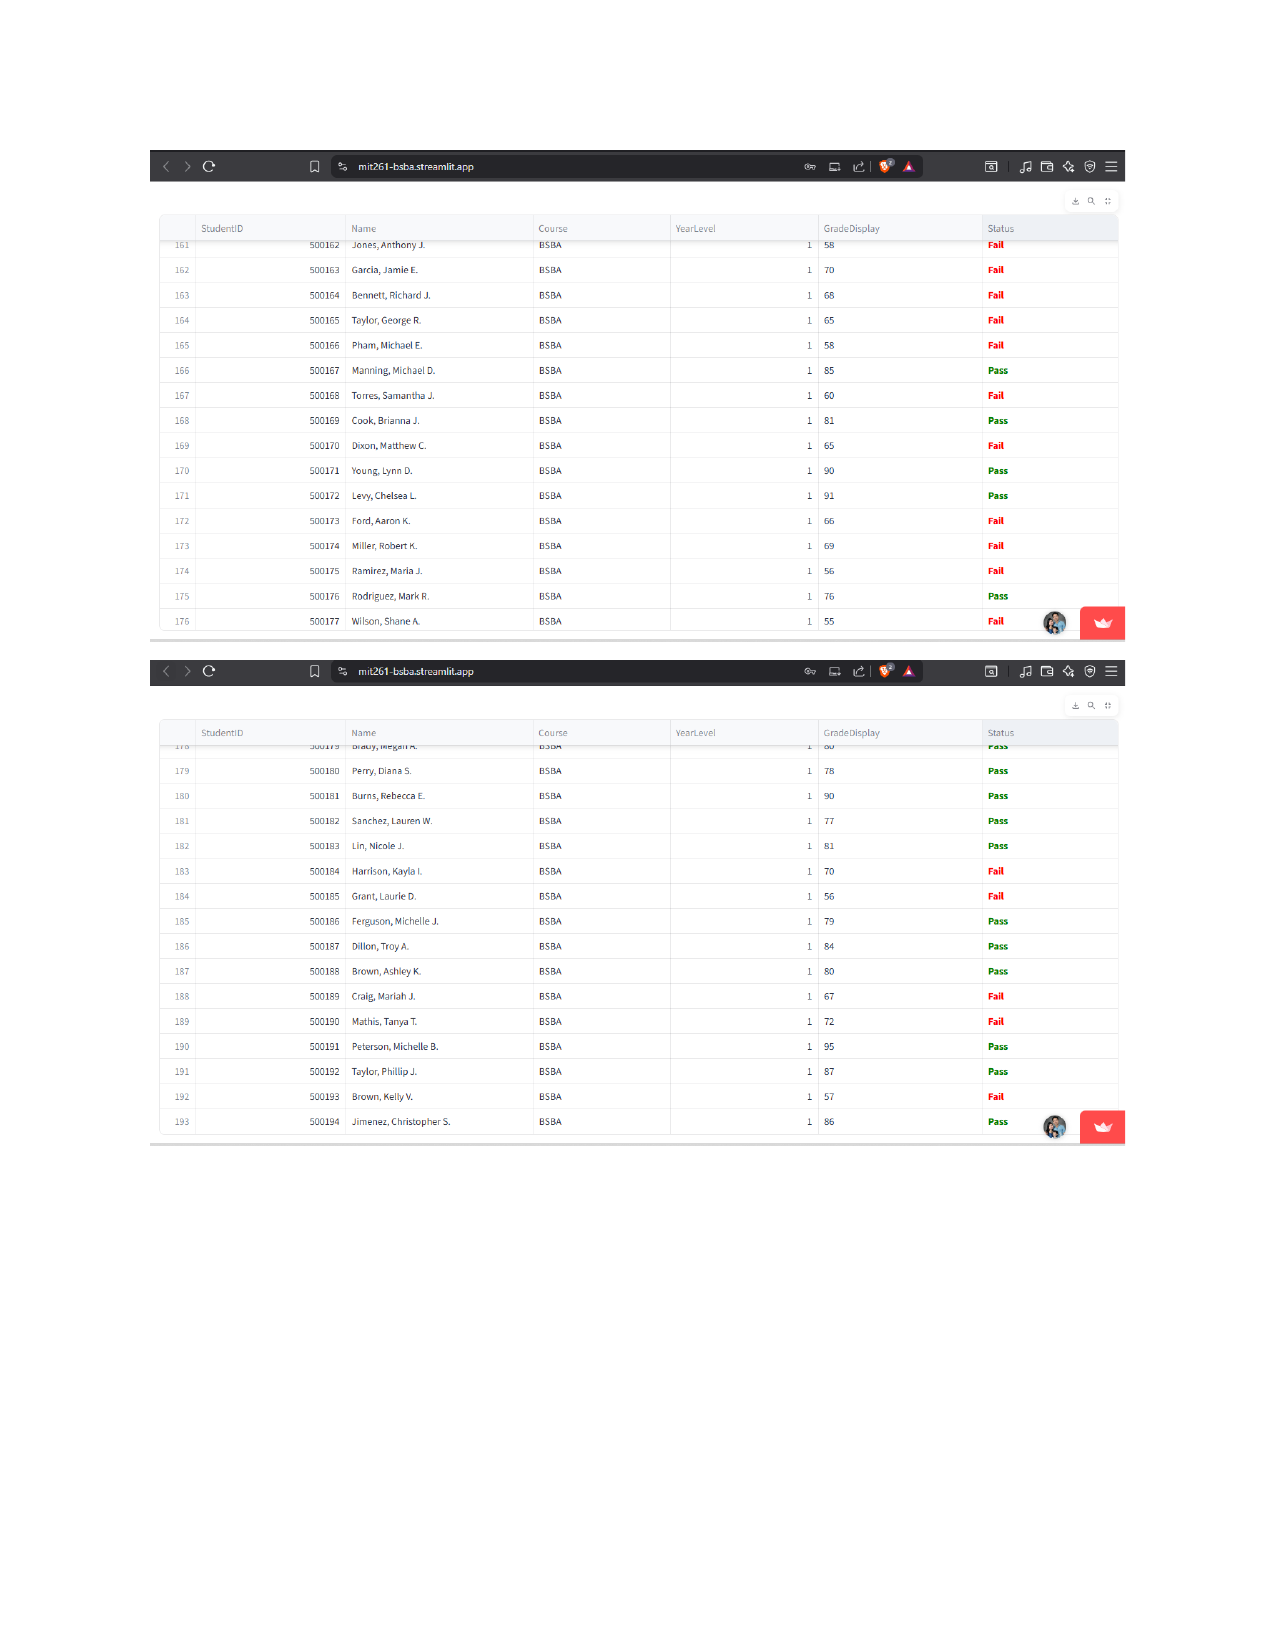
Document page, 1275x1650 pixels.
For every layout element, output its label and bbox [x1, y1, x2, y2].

picture [150, 150, 1125, 642]
picture [150, 660, 1125, 1146]
